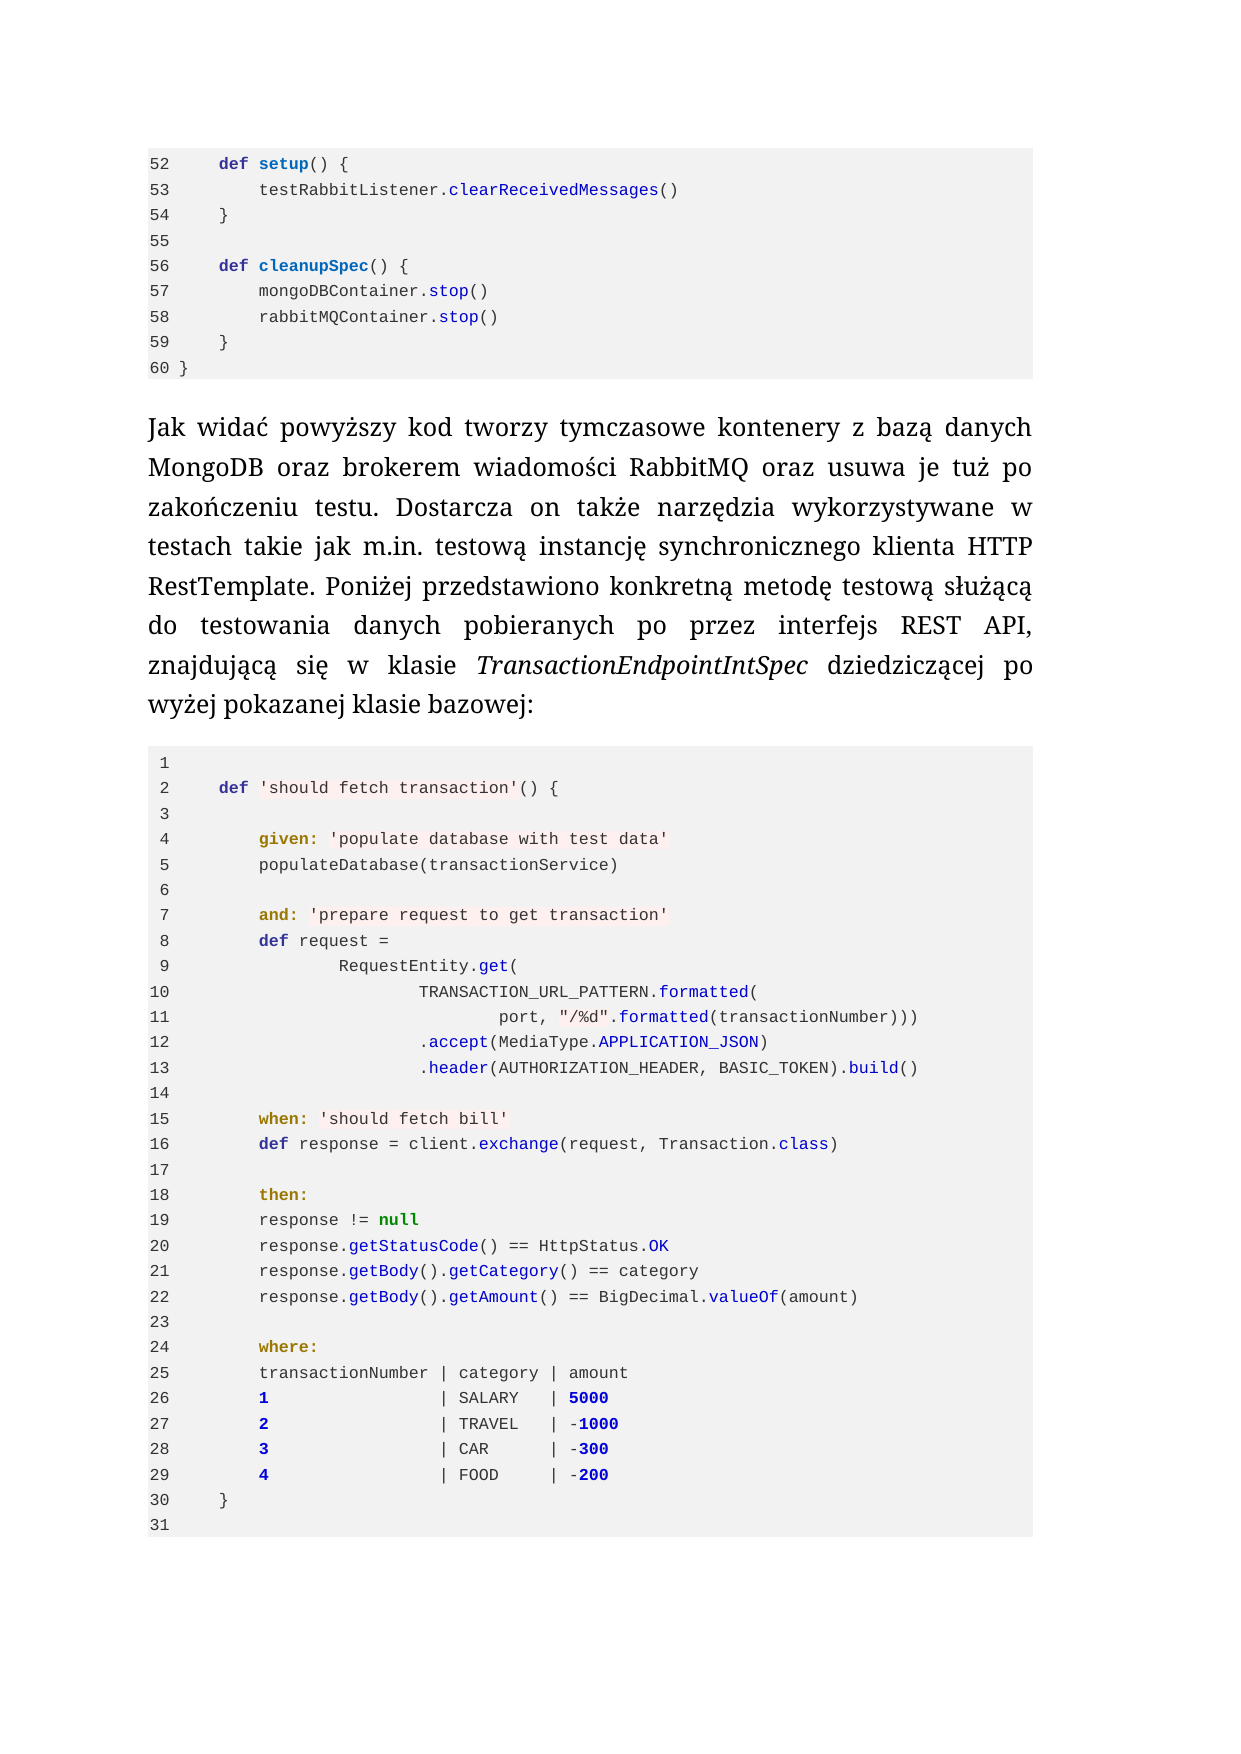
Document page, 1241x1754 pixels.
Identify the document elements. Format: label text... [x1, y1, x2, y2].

table_header 1 2 3 4 5 6 7 8 9 10 11 12 13 14 15 16 17 18 19 20 21 22 23 24 25 26 27 28 29 30 31 [148, 746, 177, 1537]
text Jak widać powyższy kod tworzy tymczasowe kontenery z bazą danych MongoDB oraz brokerem wiadomości RabbitMQ oraz usuwa je tuż po zakończeniu testu. Dostarcza on także narzędzia wykorzystywane w testach takie jak m.in. testową instancję synchronicznego klienta HTTP RestTemplate. Poniżej przedstawiono konkretną metodę testową służącą do testowania danych pobieranych po przez interfejs REST API, znajdującą się w klasie TransactionEndpointIntSpec dziedziczącej po wyżej pokazanej klasie bazowej: [148, 404, 1033, 721]
table_header def 'should fetch transaction'() { given: 'populate database with test data' populateDatabase(transactionService) and: 'prepare request to get transaction' def request = RequestEntity.get( TRANSACTION_URL_PATTERN.formatted( port, "/%d".formatted(transactionNumber))) .accept(MediaType.APPLICATION_JSON) .header(AUTHORIZATION_HEADER, BASIC_TOKEN).build() when: 'should fetch bill' def response = client.exchange(request, Transaction.class) then: response != null response.getStatusCode() == HttpStatus.OK response.getBody().getCategory() == category response.getBody().getAmount() == BigDecimal.valueOf(amount) where: transactionNumber | category | amount 1 | SALARY | 5000 2 | TRAVEL | -1000 3 | CAR | -300 4 | FOOD | -200 } [177, 746, 1033, 1537]
